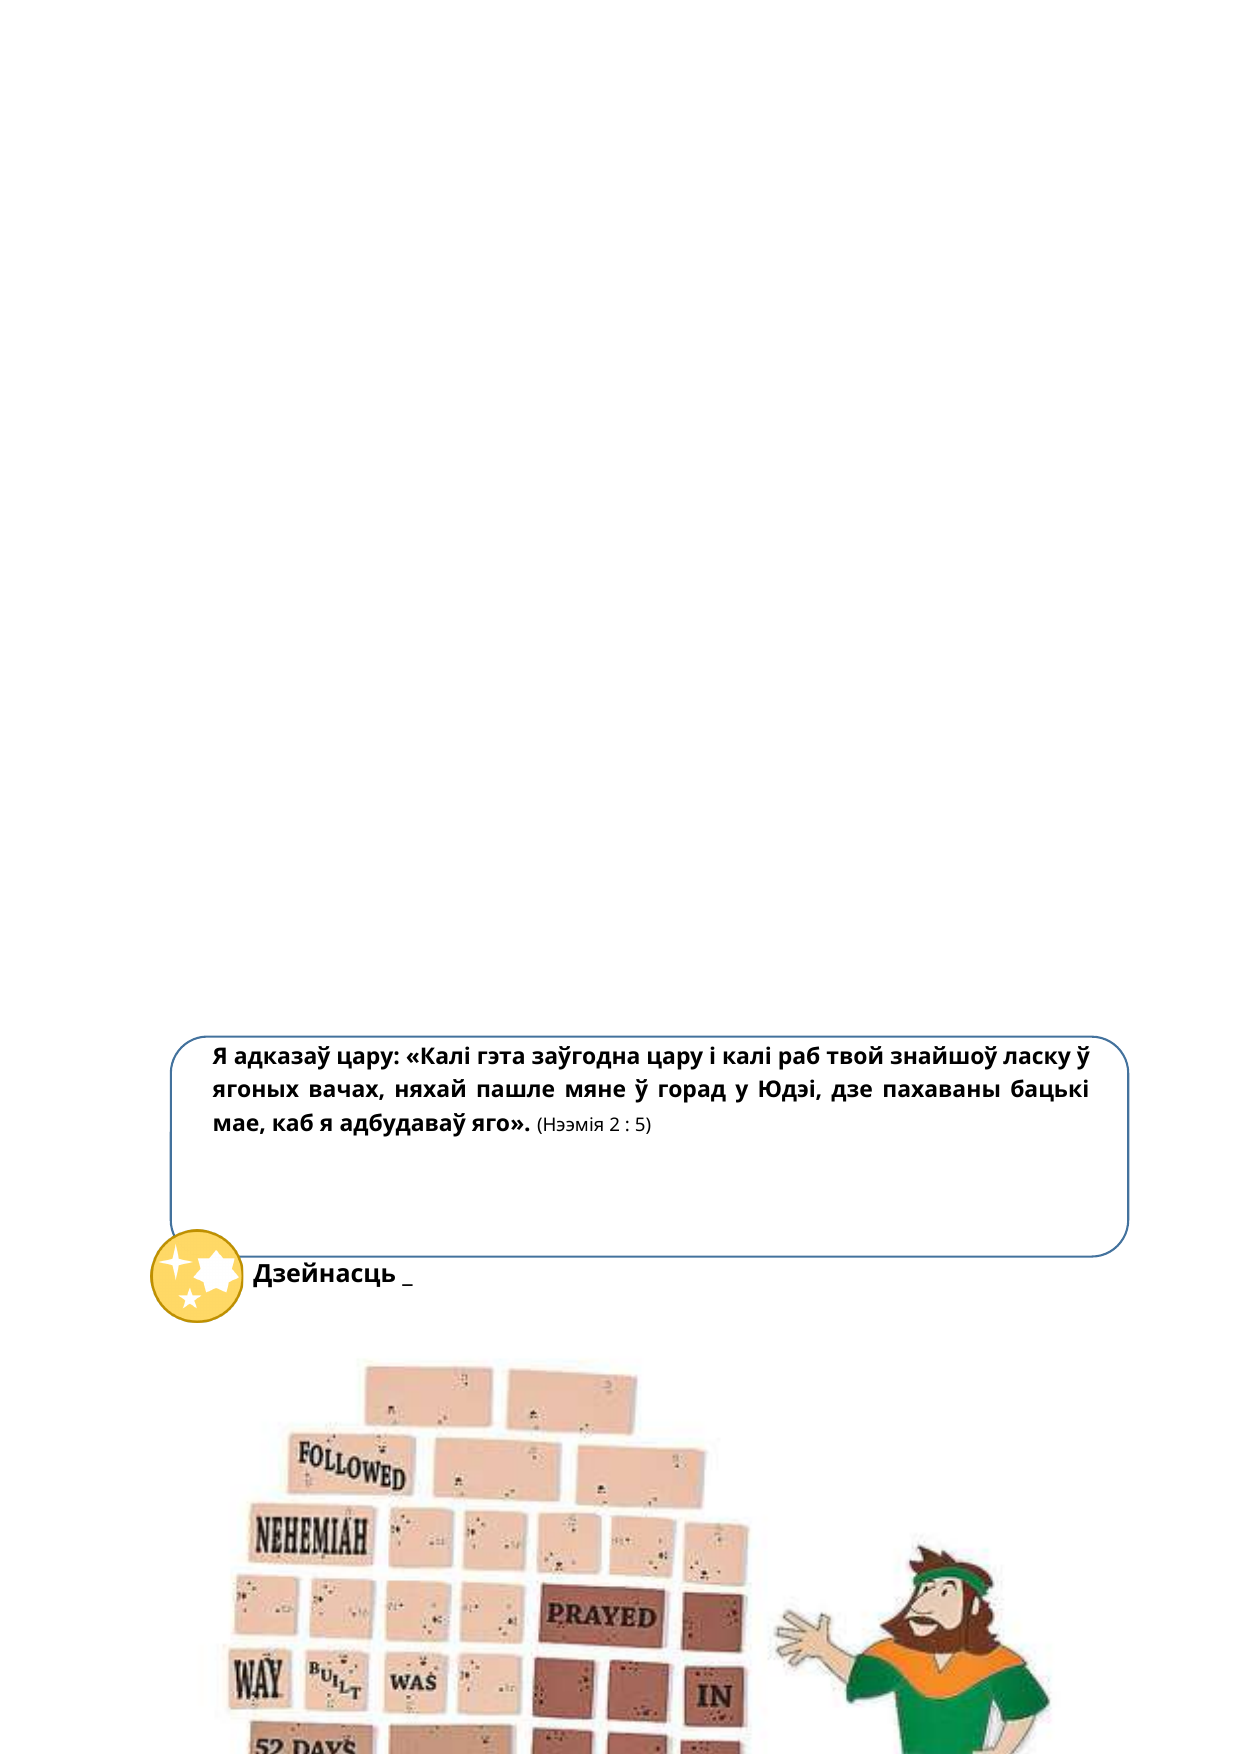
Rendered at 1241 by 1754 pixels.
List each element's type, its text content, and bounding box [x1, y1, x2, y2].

picture [150, 1229, 244, 1323]
picture [155, 1347, 1091, 1754]
text Я адказаў цару: «Калі гэта заўгодна цару і калі раб твой знайшоў ласку ў ягоных вачах, няхай пашле мяне ў горад у Юдэі, дзе пахаваны бацькі мае, каб я адбудаваў яго». (Нээмія 2 : 5) [212, 1040, 1090, 1138]
text Дзейнасць _ [244, 1258, 1090, 1289]
